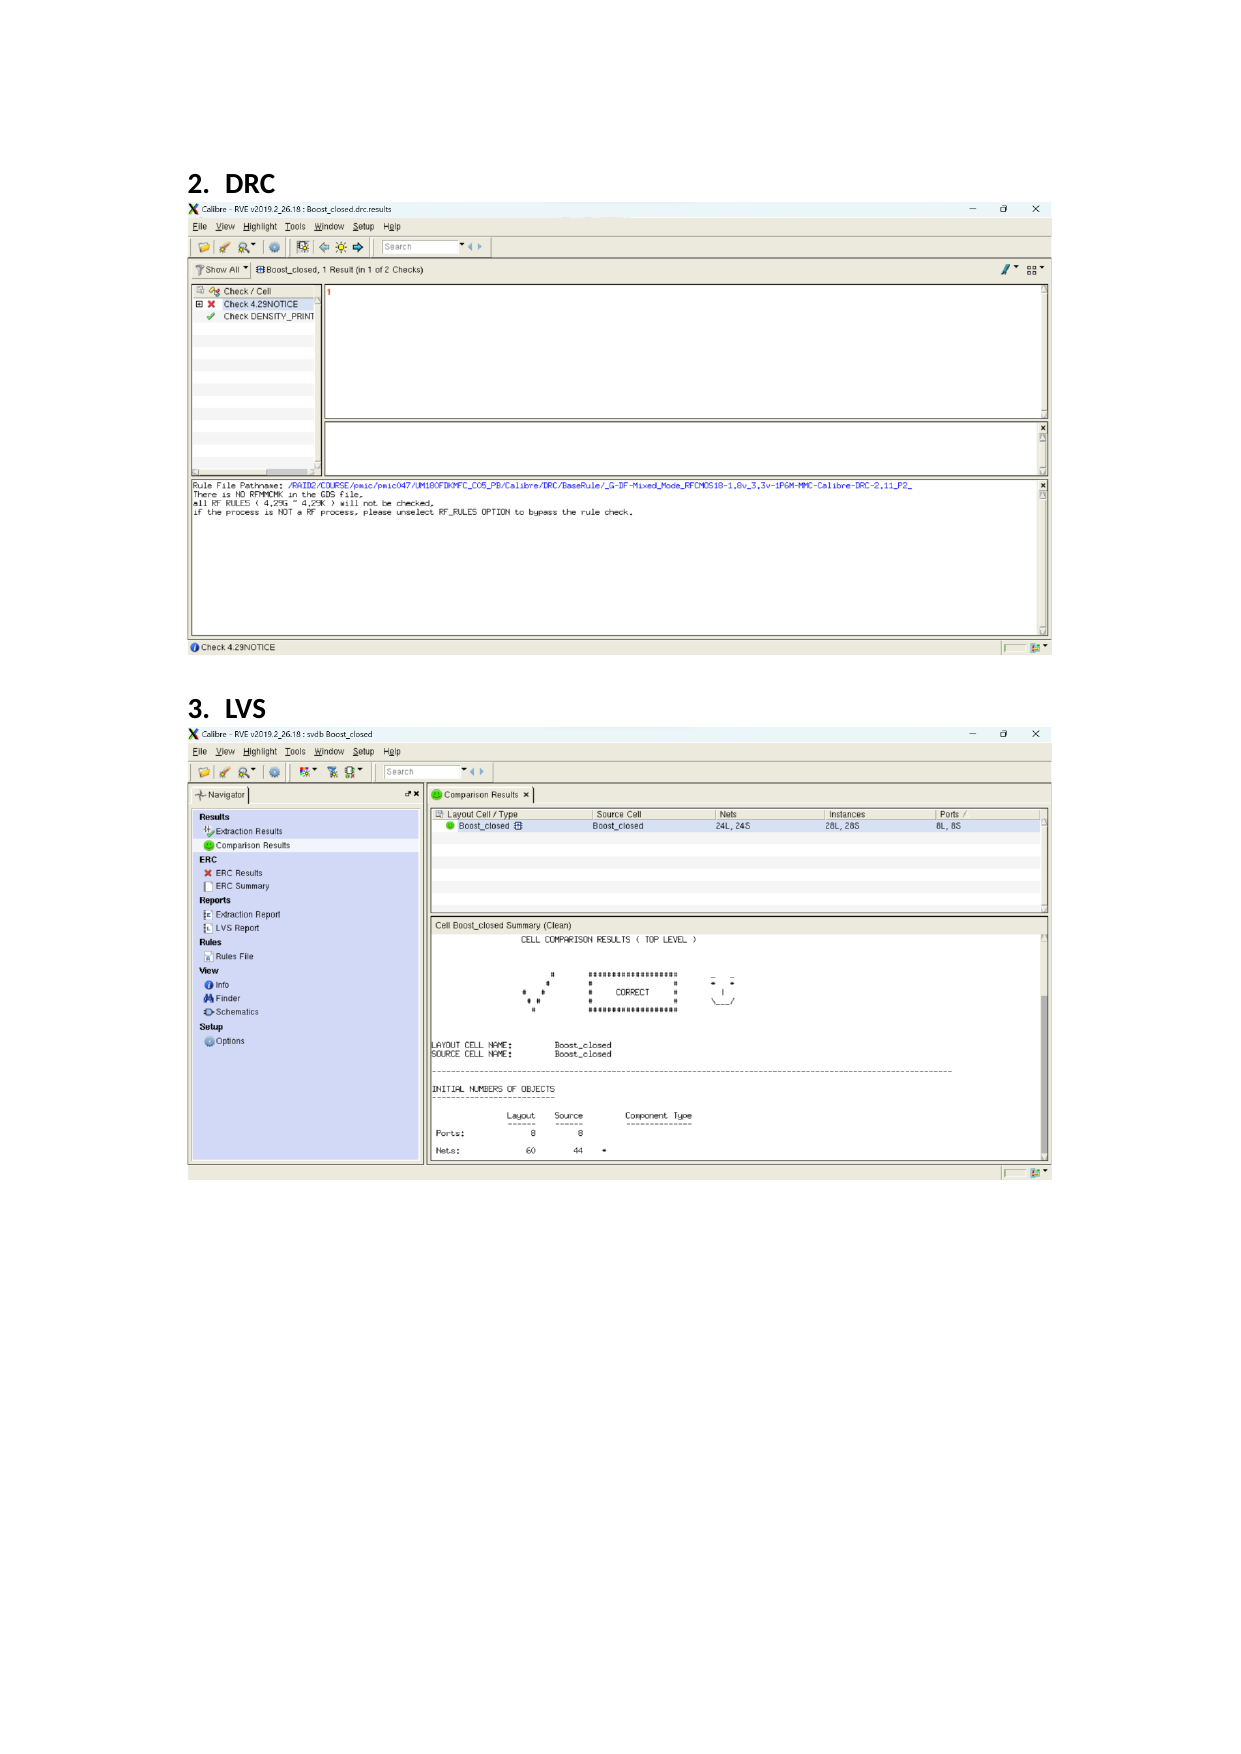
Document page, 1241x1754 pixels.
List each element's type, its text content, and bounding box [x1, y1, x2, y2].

list LVS [187, 689, 1053, 727]
picture [187, 727, 1052, 1180]
list DRC [187, 164, 1053, 202]
picture [187, 202, 1052, 655]
